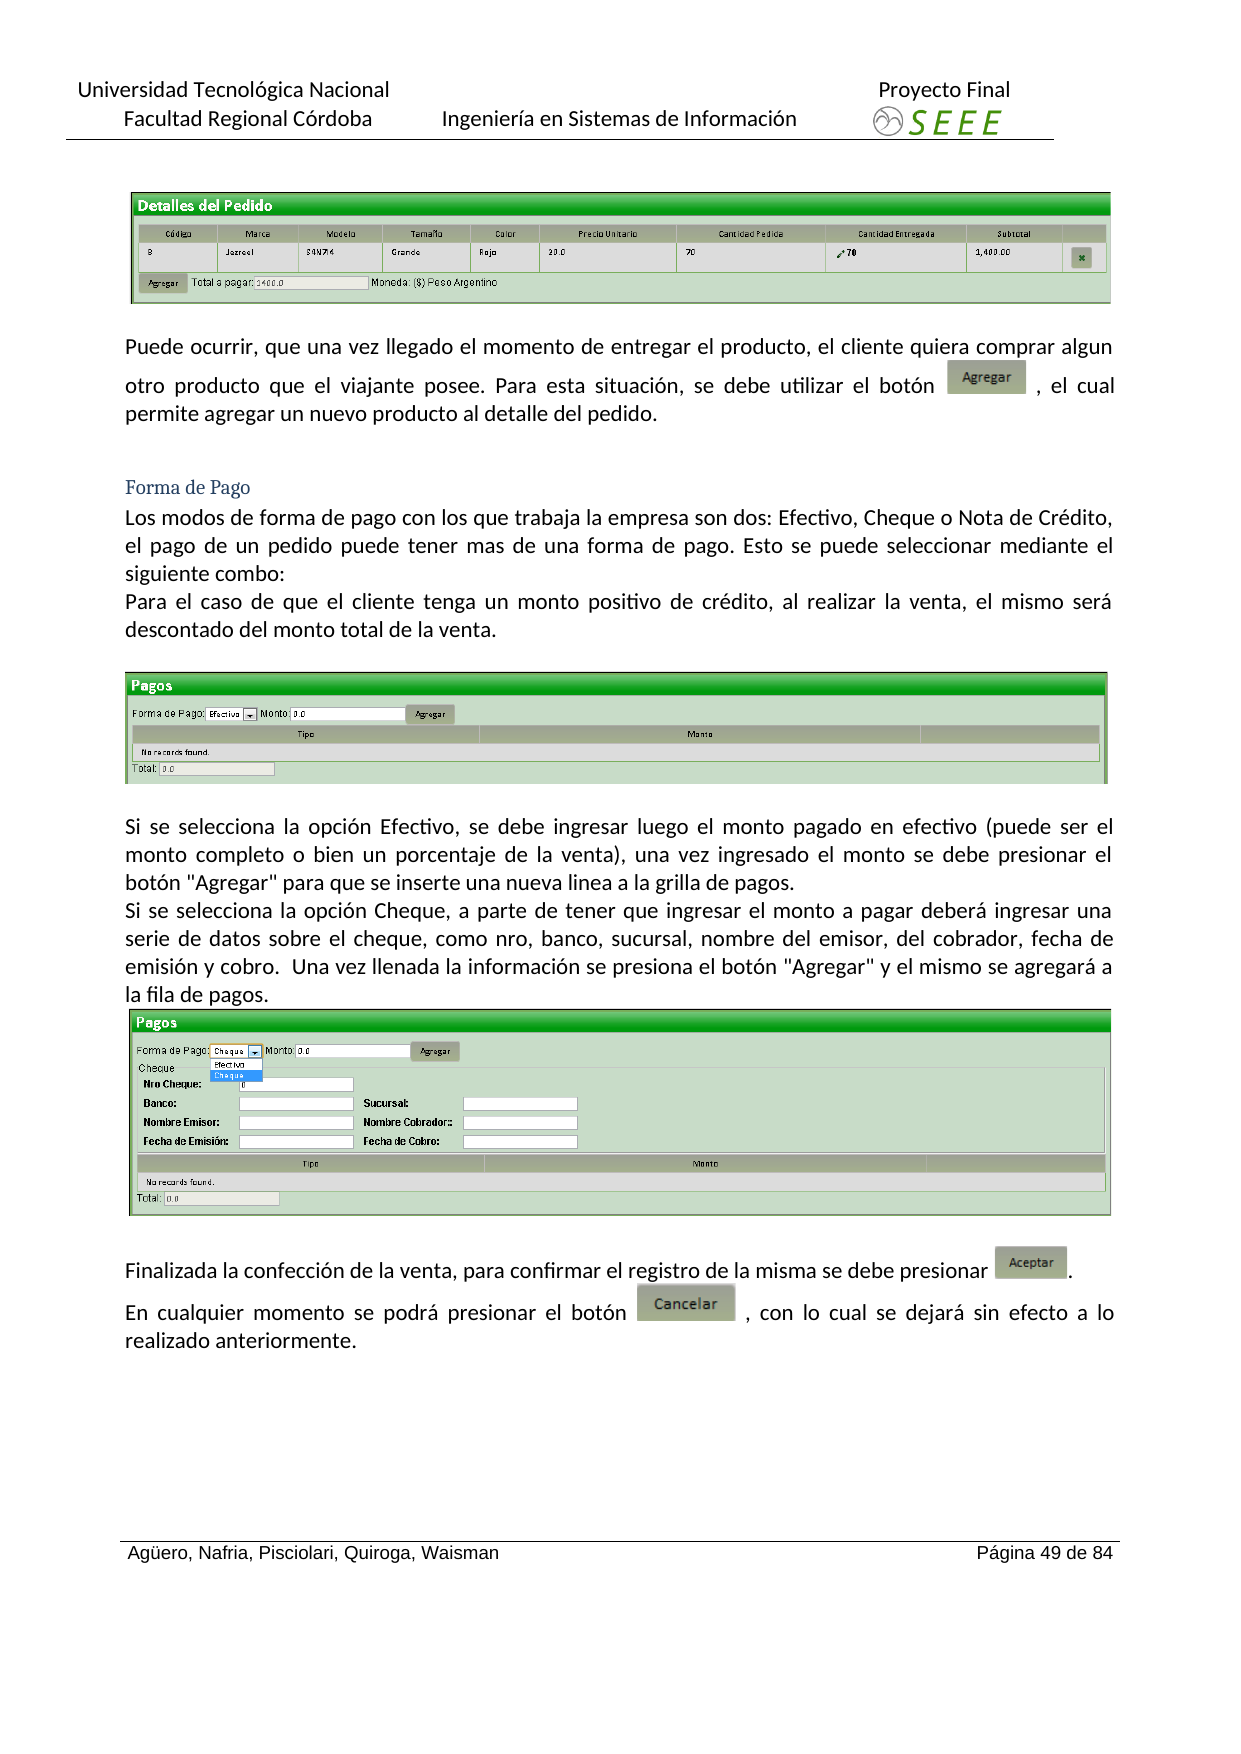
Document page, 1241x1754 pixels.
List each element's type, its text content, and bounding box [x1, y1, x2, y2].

subtitle Forma de Pago [125, 476, 1115, 500]
text Si se selecciona la opción Cheque, a parte de tener que ingresar el monto a pagar deberá ingresar una serie de datos sobre el cheque, como nro, banco, sucursal, nombre del emisor, del cobrador, fecha de emisión y cobro. Una vez llenada la información se presiona el botón "Agregar" y el mismo se agregará a la fila de pagos. [125, 896, 1115, 1008]
text Si se selecciona la opción Efectivo, se debe ingresar luego el monto pagado en efectivo (puede ser el monto completo o bien un porcentaje de la venta), una vez ingresado el monto se debe presionar el botón "Agregar" para que se inserte una nueva linea a la grilla de pagos. [125, 812, 1115, 896]
picture [128, 1008, 1112, 1216]
picture [129, 192, 1111, 304]
text Los modos de forma de pago con los que trabaja la empresa son dos: Efectivo, Cheque o Nota de Crédito, el pago de un pedido puede tener mas de una forma de pago. Esto se puede seleccionar mediante el siguiente combo: [125, 503, 1115, 587]
picture [637, 1283, 736, 1321]
picture [873, 103, 1004, 139]
text Puede ocurrir, que una vez llegado el momento de entregar el producto, el cliente quiera comprar algun otro producto que el viajante posee. Para esta situación, se debe utilizar el botón , el cual permite agregar un nuevo producto al detalle del pedido. [125, 332, 1115, 427]
text En cualquier momento se podrá presionar el botón , con lo cual se dejará sin efecto a lo realizado anteriormente. [125, 1284, 1115, 1354]
picture [947, 360, 1027, 394]
picture [994, 1246, 1068, 1279]
text Para el caso de que el cliente tenga un monto positivo de crédito, al realizar la venta, el mismo será descontado del monto total de la venta. [125, 587, 1115, 643]
picture [125, 671, 1108, 784]
text Finalizada la confección de la venta, para confirmar el registro de la misma se debe presionar . [125, 1246, 1115, 1284]
